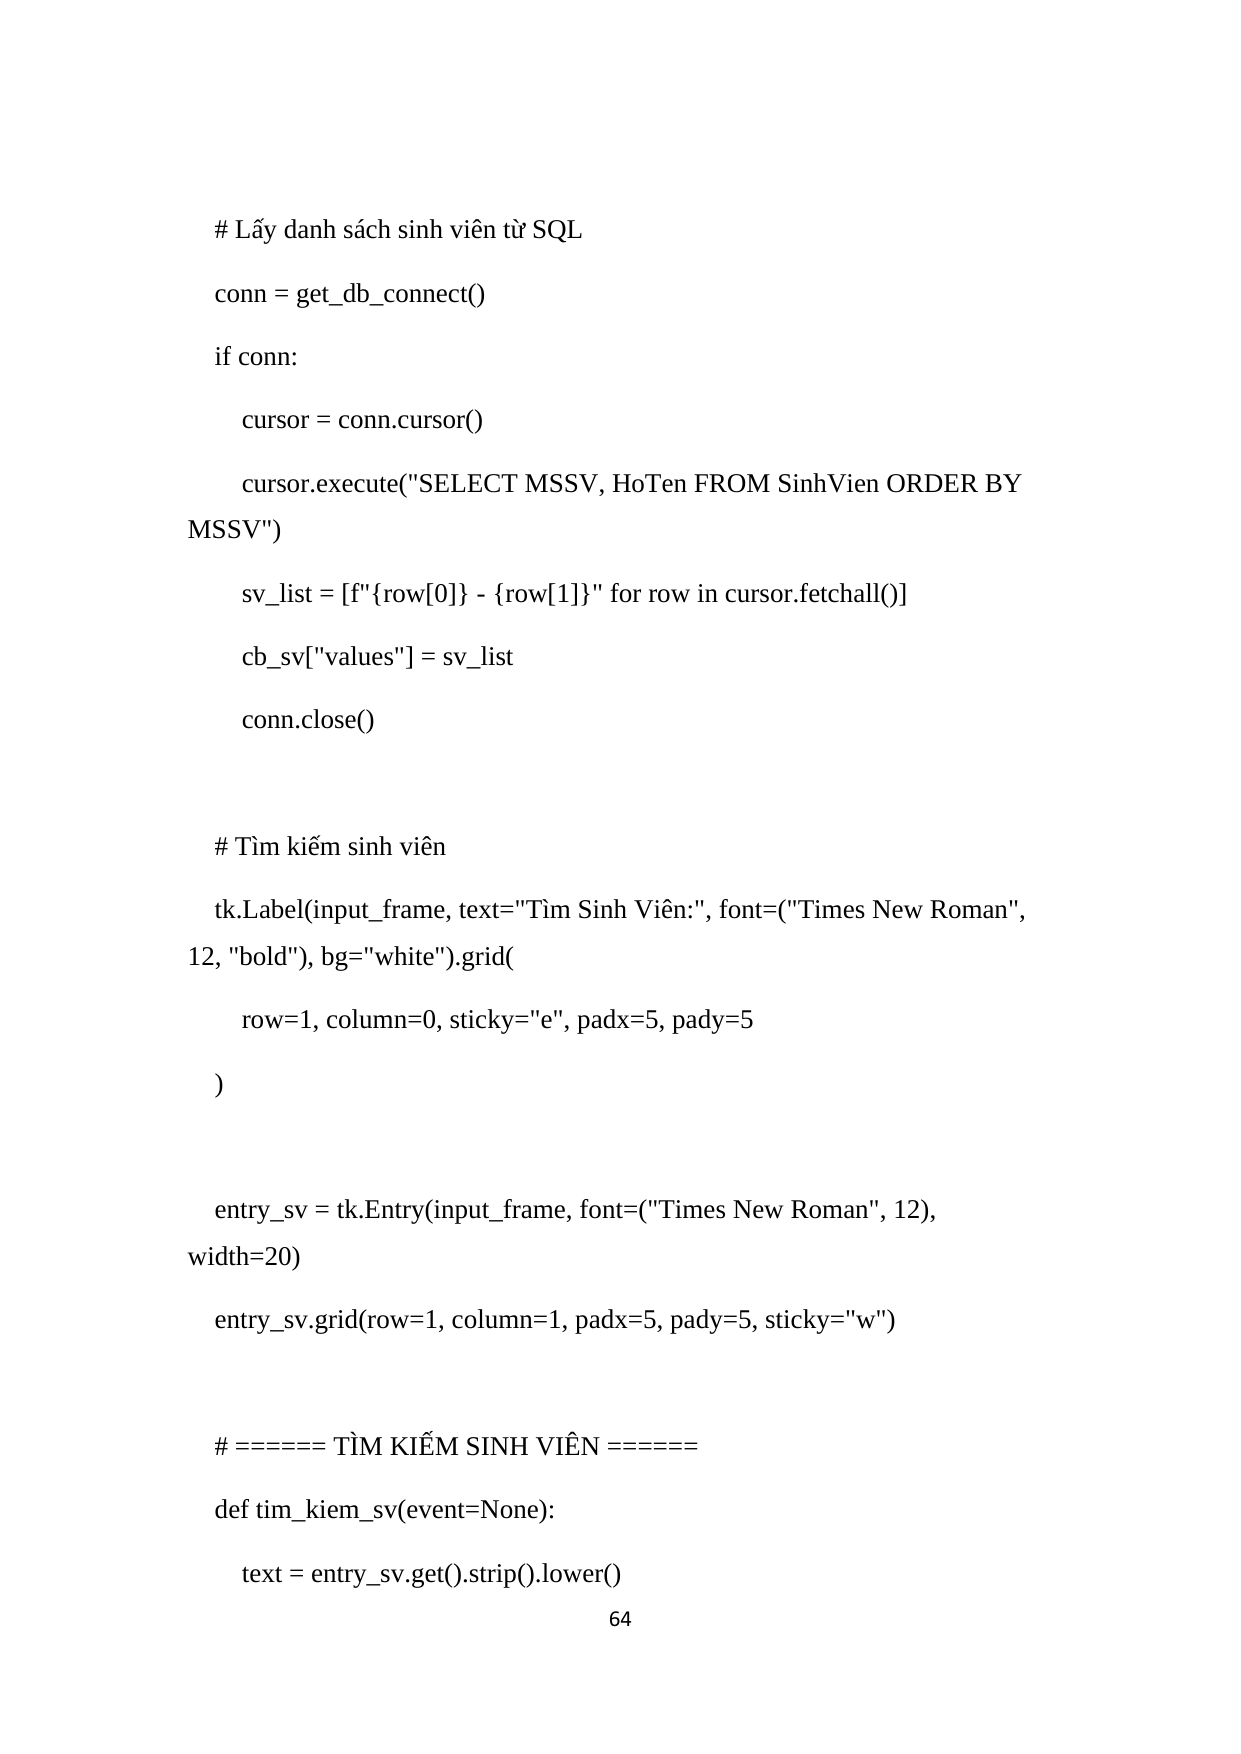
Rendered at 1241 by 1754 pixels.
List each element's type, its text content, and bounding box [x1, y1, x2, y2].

text # ====== TÌM KIẾM SINH VIÊN ====== [187, 1430, 1053, 1461]
text text = entry_sv.get().strip().lower() [187, 1557, 1053, 1588]
text # Lấy danh sách sinh viên từ SQL [187, 213, 1053, 244]
text cb_sv["values"] = sv_list [187, 640, 1053, 671]
text tk.Label(input_frame, text="Tìm Sinh Viên:", font=("Times New Roman", 12, "bold"), bg="white").grid( [187, 893, 1053, 971]
text cursor = conn.cursor() [187, 403, 1053, 434]
text # Tìm kiếm sinh viên [187, 830, 1053, 861]
text conn = get_db_connect() [187, 277, 1053, 308]
text entry_sv = tk.Entry(input_frame, font=("Times New Roman", 12), width=20) [187, 1193, 1053, 1271]
text if conn: [187, 340, 1053, 371]
text ) [187, 1067, 1053, 1098]
text cursor.execute("SELECT MSSV, HoTen FROM SinhVien ORDER BY MSSV") [187, 467, 1053, 544]
text entry_sv.grid(row=1, column=1, padx=5, pady=5, sticky="w") [187, 1303, 1053, 1334]
text row=1, column=0, sticky="e", padx=5, pady=5 [187, 1003, 1053, 1034]
text def tim_kiem_sv(event=None): [187, 1493, 1053, 1524]
text conn.close() [187, 703, 1053, 734]
text sv_list = [f"{row[0]} - {row[1]}" for row in cursor.fetchall()] [187, 577, 1053, 608]
